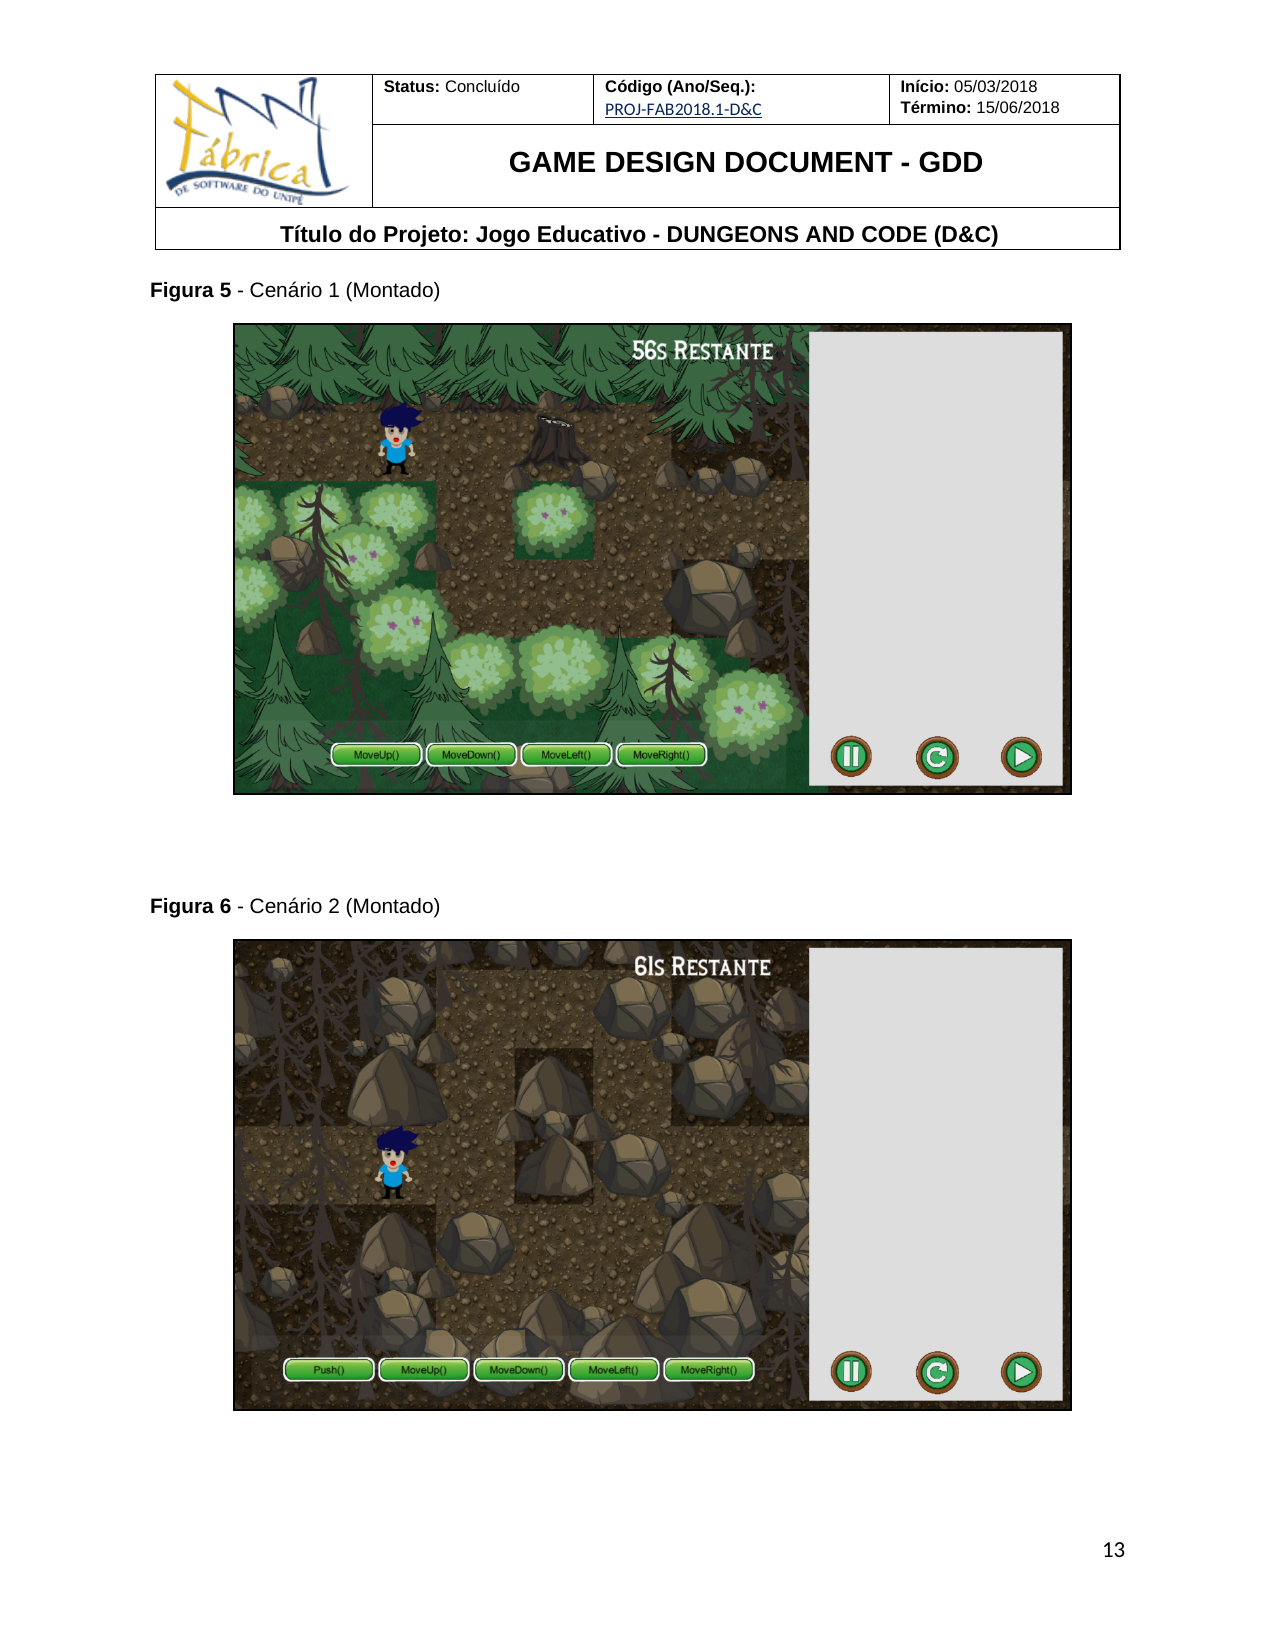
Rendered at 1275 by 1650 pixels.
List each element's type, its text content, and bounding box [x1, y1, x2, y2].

picture [235, 941, 1070, 1409]
text Figura 6 - Cenário 2 (Montado) [150, 894, 1125, 918]
text Figura 5 - Cenário 1 (Montado) [150, 278, 1125, 302]
picture [166, 77, 351, 205]
picture [235, 325, 1070, 793]
